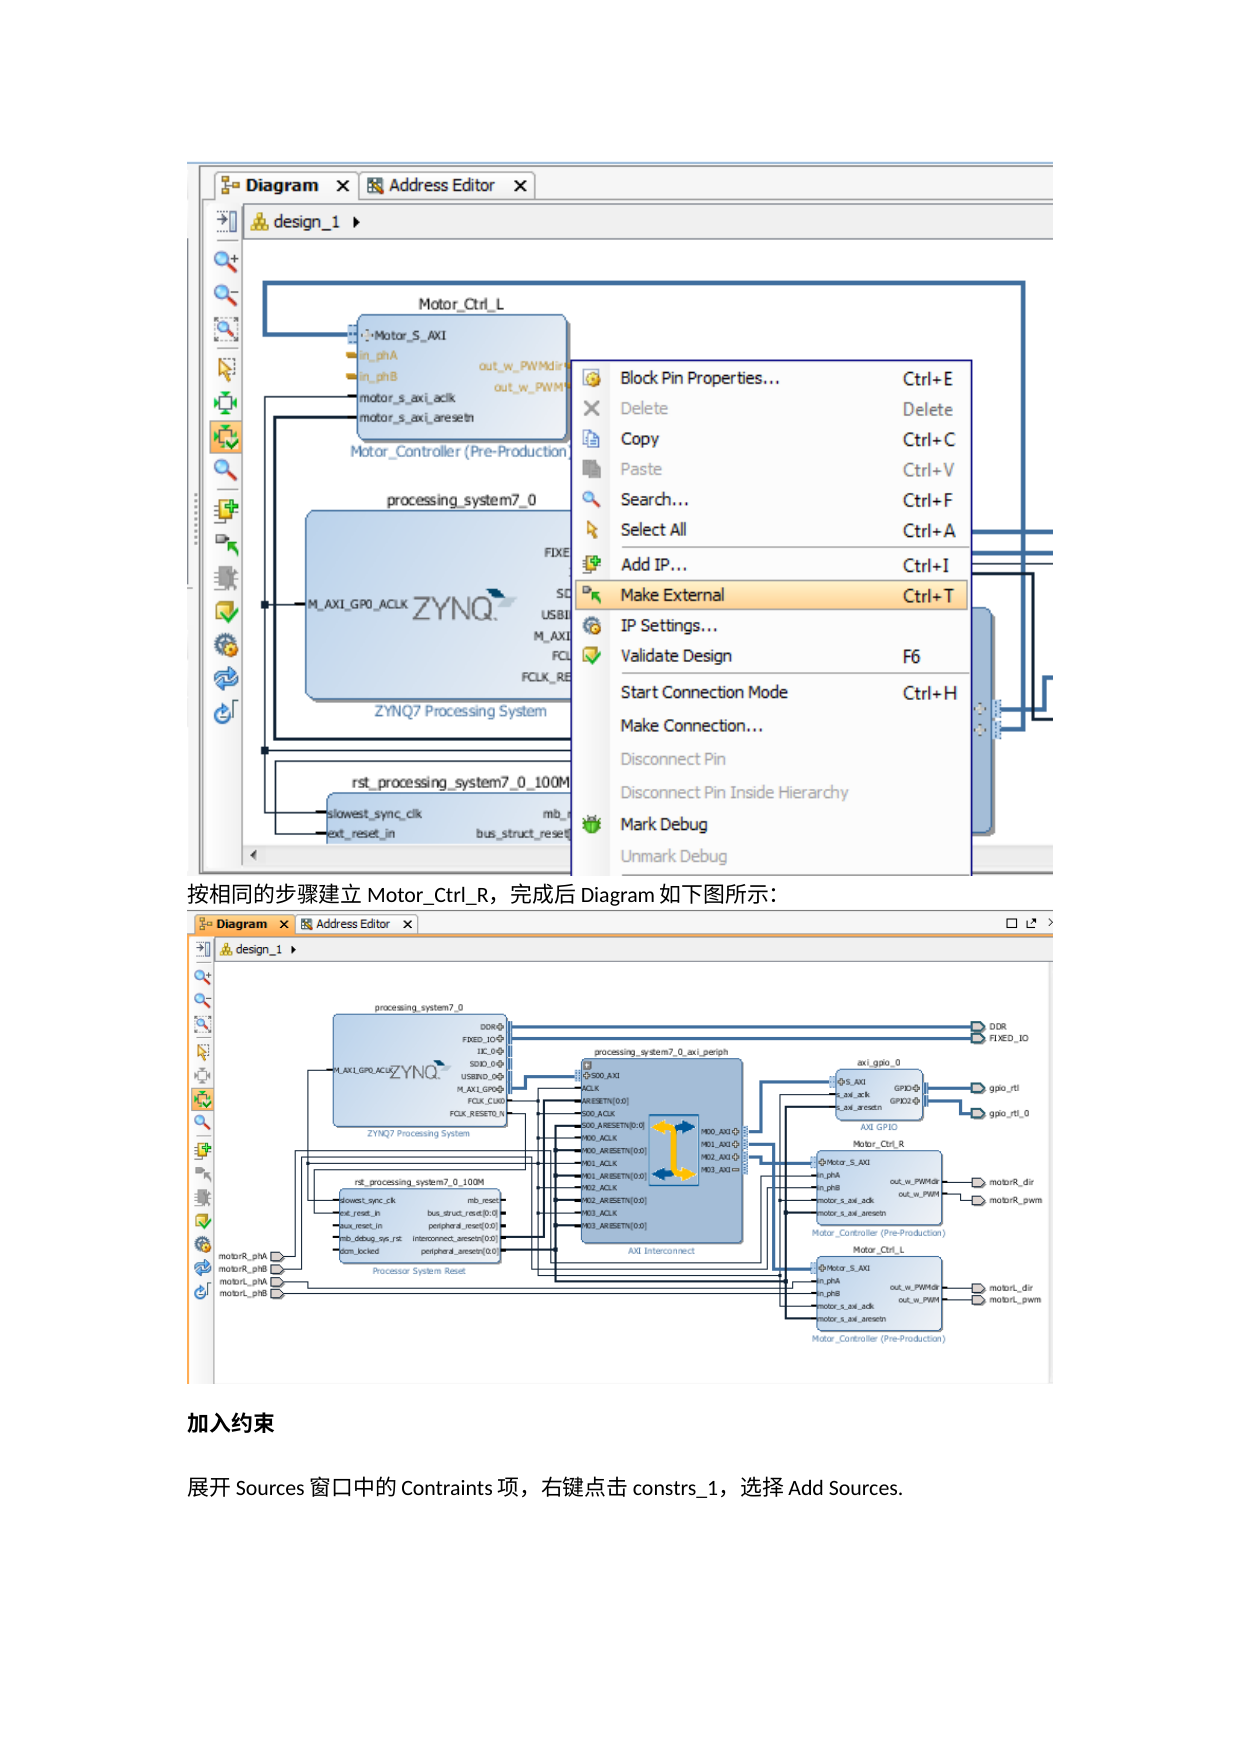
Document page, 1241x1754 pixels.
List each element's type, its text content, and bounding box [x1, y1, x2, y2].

text 按相同的步骤建立Motor_Ctrl_R，完成后Diagram如下图所示： [187, 877, 1053, 909]
picture [187, 161, 1053, 876]
subtitle 加入约束 [187, 1405, 1053, 1438]
text 展开Sources窗口中的Contraints项，右键点击constrs_1，选择Add Sources. [187, 1469, 1053, 1502]
picture [187, 909, 1053, 1384]
